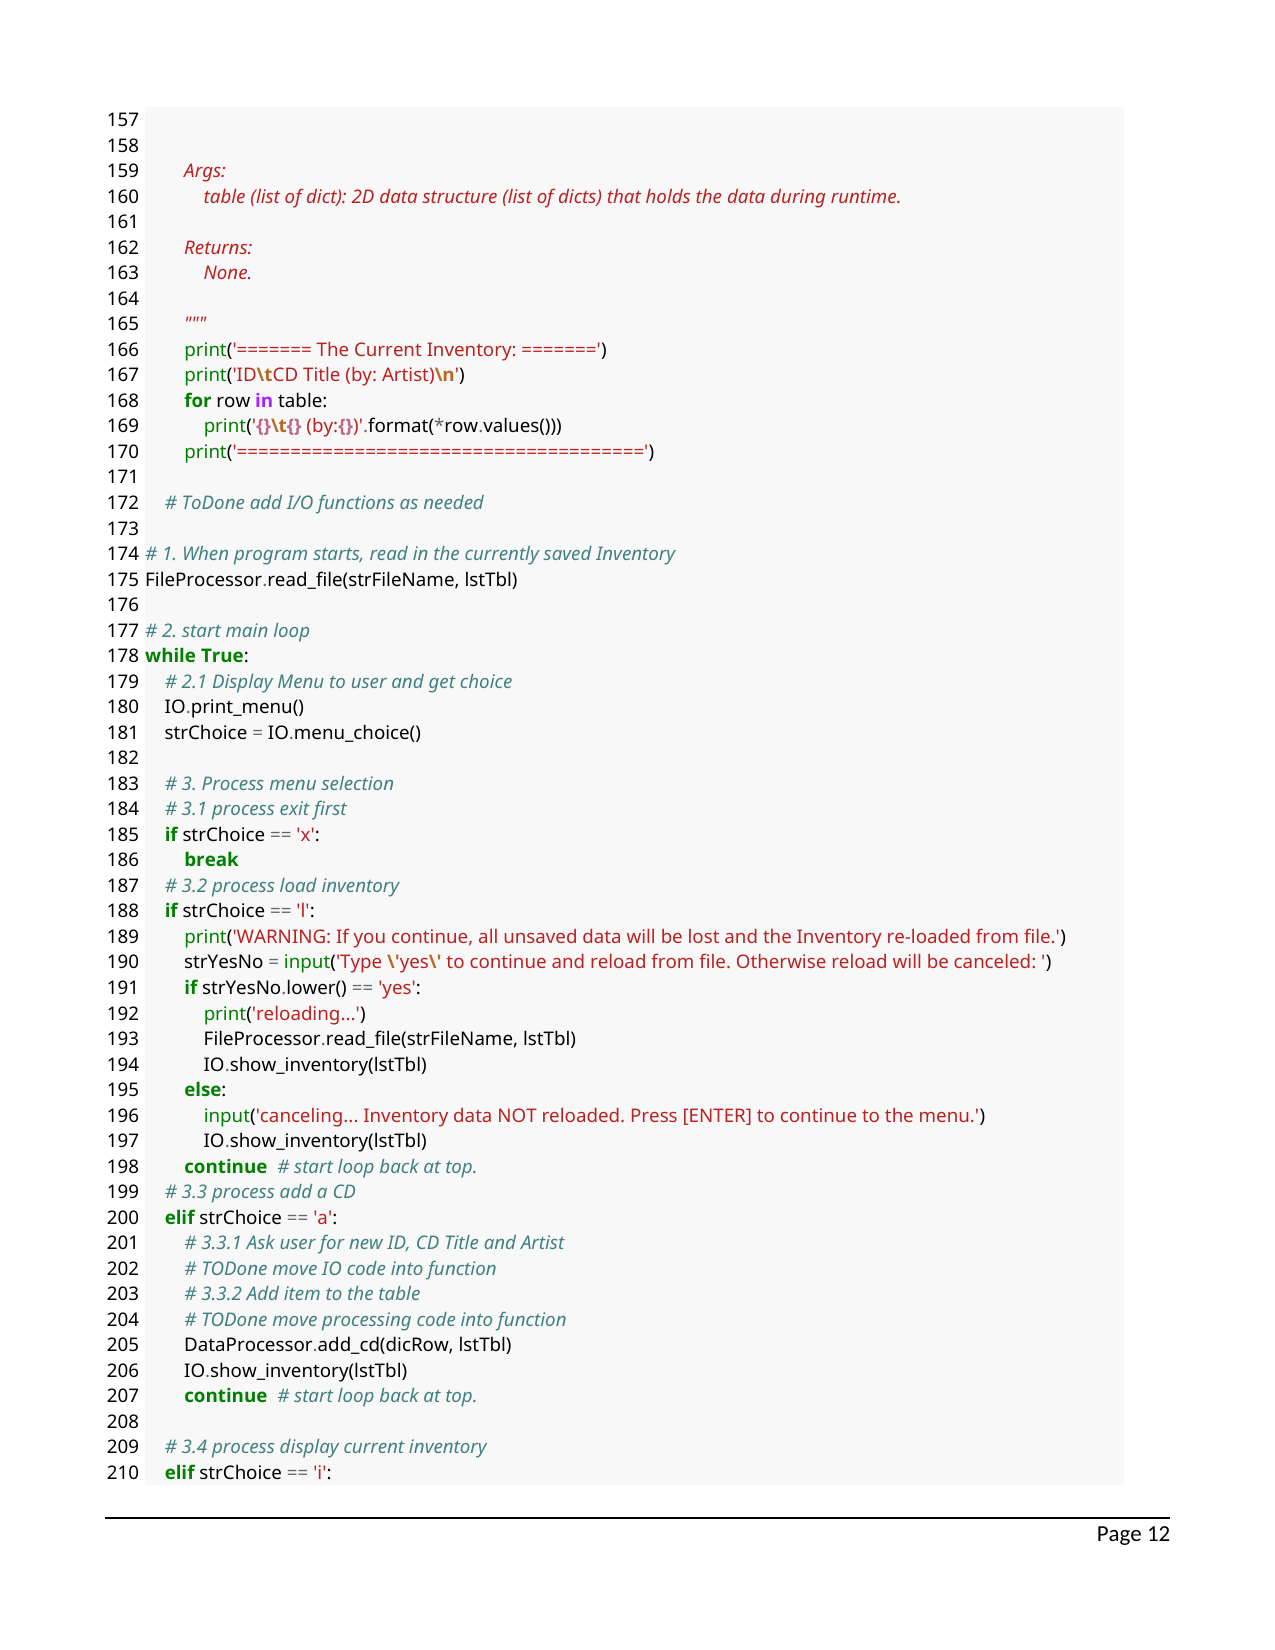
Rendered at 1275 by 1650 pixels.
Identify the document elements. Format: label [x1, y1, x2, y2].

table_header [105, 105, 143, 1486]
